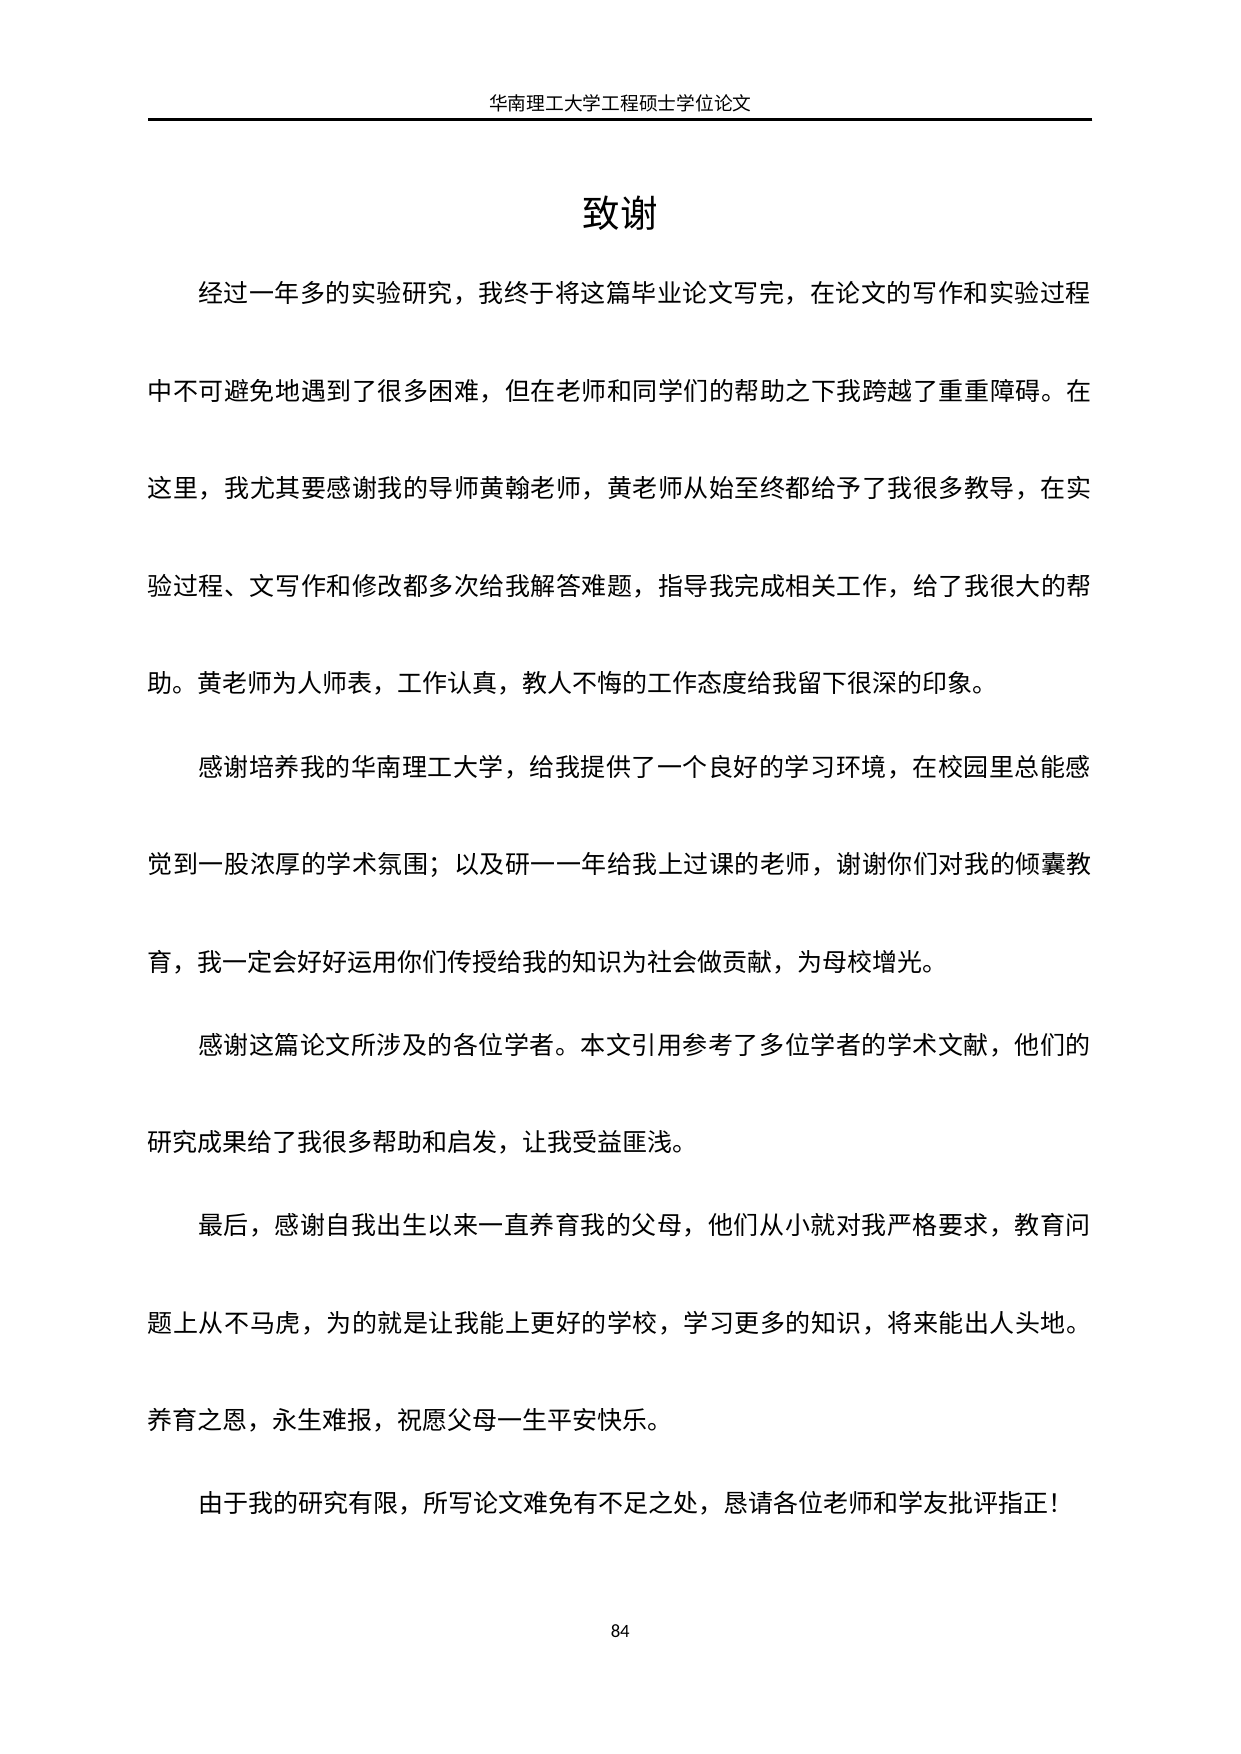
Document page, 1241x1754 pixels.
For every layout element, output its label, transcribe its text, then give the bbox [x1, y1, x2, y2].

text 经过一年多的实验研究，我终于将这篇毕业论文写完，在论文的写作和实验过程中不可避免地遇到了很多困难，但在老师和同学们的帮助之下我跨越了重重障碍。在这里，我尤其要感谢我的导师黄翰老师，黄老师从始至终都给予了我很多教导，在实验过程、文写作和修改都多次给我解答难题，指导我完成相关工作，给了我很大的帮助。黄老师为人师表，工作认真，教人不悔的工作态度给我留下很深的印象。 [148, 259, 1092, 714]
text 感谢培养我的华南理工大学，给我提供了一个良好的学习环境，在校园里总能感觉到一股浓厚的学术氛围；以及研一一年给我上过课的老师，谢谢你们对我的倾囊教育，我一定会好好运用你们传授给我的知识为社会做贡献，为母校增光。 [148, 733, 1092, 993]
text 最后，感谢自我出生以来一直养育我的父母，他们从小就对我严格要求，教育问题上从不马虎，为的就是让我能上更好的学校，学习更多的知识，将来能出人头地。养育之恩，永生难报，祝愿父母一生平安快乐。 [148, 1191, 1092, 1451]
text 由于我的研究有限，所写论文难免有不足之处，恳请各位老师和学友批评指正！ [148, 1469, 1092, 1534]
subtitle 致谢 [148, 178, 1092, 243]
text 感谢这篇论文所涉及的各位学者。本文引用参考了多位学者的学术文献，他们的研究成果给了我很多帮助和启发，让我受益匪浅。 [148, 1011, 1092, 1173]
